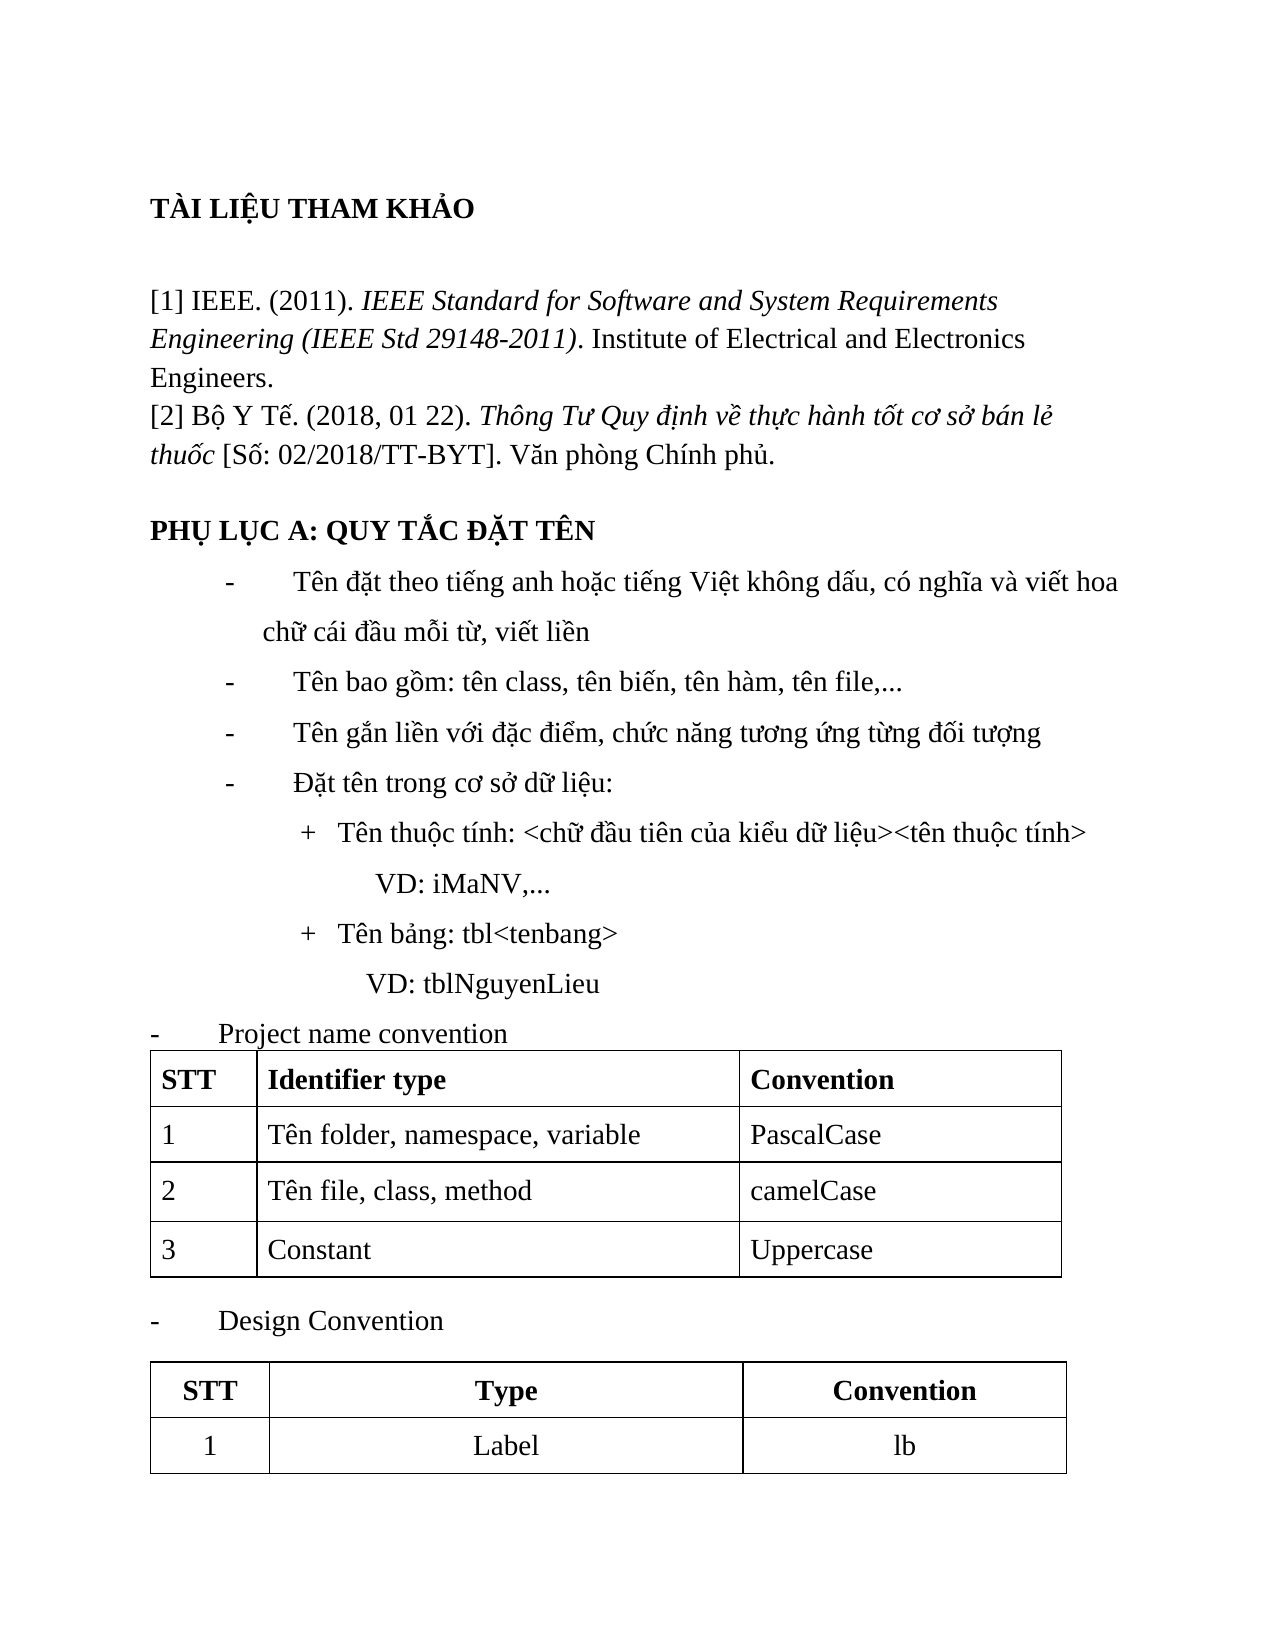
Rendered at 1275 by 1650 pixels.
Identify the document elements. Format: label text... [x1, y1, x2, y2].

table_header STT [151, 1363, 269, 1417]
table_header Convention [744, 1363, 1066, 1417]
table_cell Tên file, class, method [258, 1163, 739, 1221]
table_header Type [270, 1363, 742, 1417]
subtitle PHỤ LỤC A: QUY TẮC ĐẶT TÊN [150, 513, 1125, 546]
text - Tên đặt theo tiếng anh hoặc tiếng Việt không dấu, có nghĩa và viết hoa chữ cái đầu mỗi từ, viết liền [225, 564, 1125, 648]
table_cell Uppercase [740, 1222, 1061, 1276]
table_cell 1 [151, 1418, 269, 1472]
text + Tên bảng: tbl<tenbang> [300, 916, 1125, 949]
text [2] Bộ Y Tế. (2018, 01 22). Thông Tư Quy định về thực hành tốt cơ sở bán lẻ thuốc [Số: 02/2018/TT-BYT]. Văn phòng Chính phủ. [150, 398, 1125, 470]
text - Tên bao gồm: tên class, tên biến, tên hàm, tên file,... [225, 664, 1125, 698]
table_header STT [151, 1051, 256, 1106]
table_cell PascalCase [740, 1107, 1061, 1161]
text + Tên thuộc tính: <chữ đầu tiên của kiểu dữ liệu><tên thuộc tính> [300, 815, 1125, 849]
text VD: iMaNV,... [300, 866, 1125, 899]
table_cell lb [744, 1418, 1066, 1472]
table_cell 3 [151, 1222, 256, 1276]
table_cell 2 [151, 1163, 256, 1221]
text - Design Convention [150, 1303, 1125, 1336]
table_header Identifier type [258, 1051, 739, 1106]
table_cell camelCase [740, 1163, 1061, 1221]
table_cell Tên folder, namespace, variable [258, 1107, 739, 1161]
text VD: tblNguyenLieu [329, 966, 1125, 1000]
table_cell Label [270, 1418, 742, 1472]
text - Đặt tên trong cơ sở dữ liệu: [225, 765, 1125, 799]
table_cell Constant [258, 1222, 739, 1276]
text [1] IEEE. (2011). IEEE Standard for Software and System Requirements Engineering (IEEE Std 29148-2011). Institute of Electrical and Electronics Engineers. [150, 283, 1125, 393]
text - Tên gắn liền với đặc điểm, chức năng tương ứng từng đối tượng [225, 715, 1125, 748]
text - Project name convention [150, 1017, 1125, 1050]
subtitle TÀI LIỆU THAM KHẢO [150, 187, 1125, 226]
table_header Convention [740, 1051, 1061, 1106]
table_cell 1 [151, 1107, 256, 1161]
